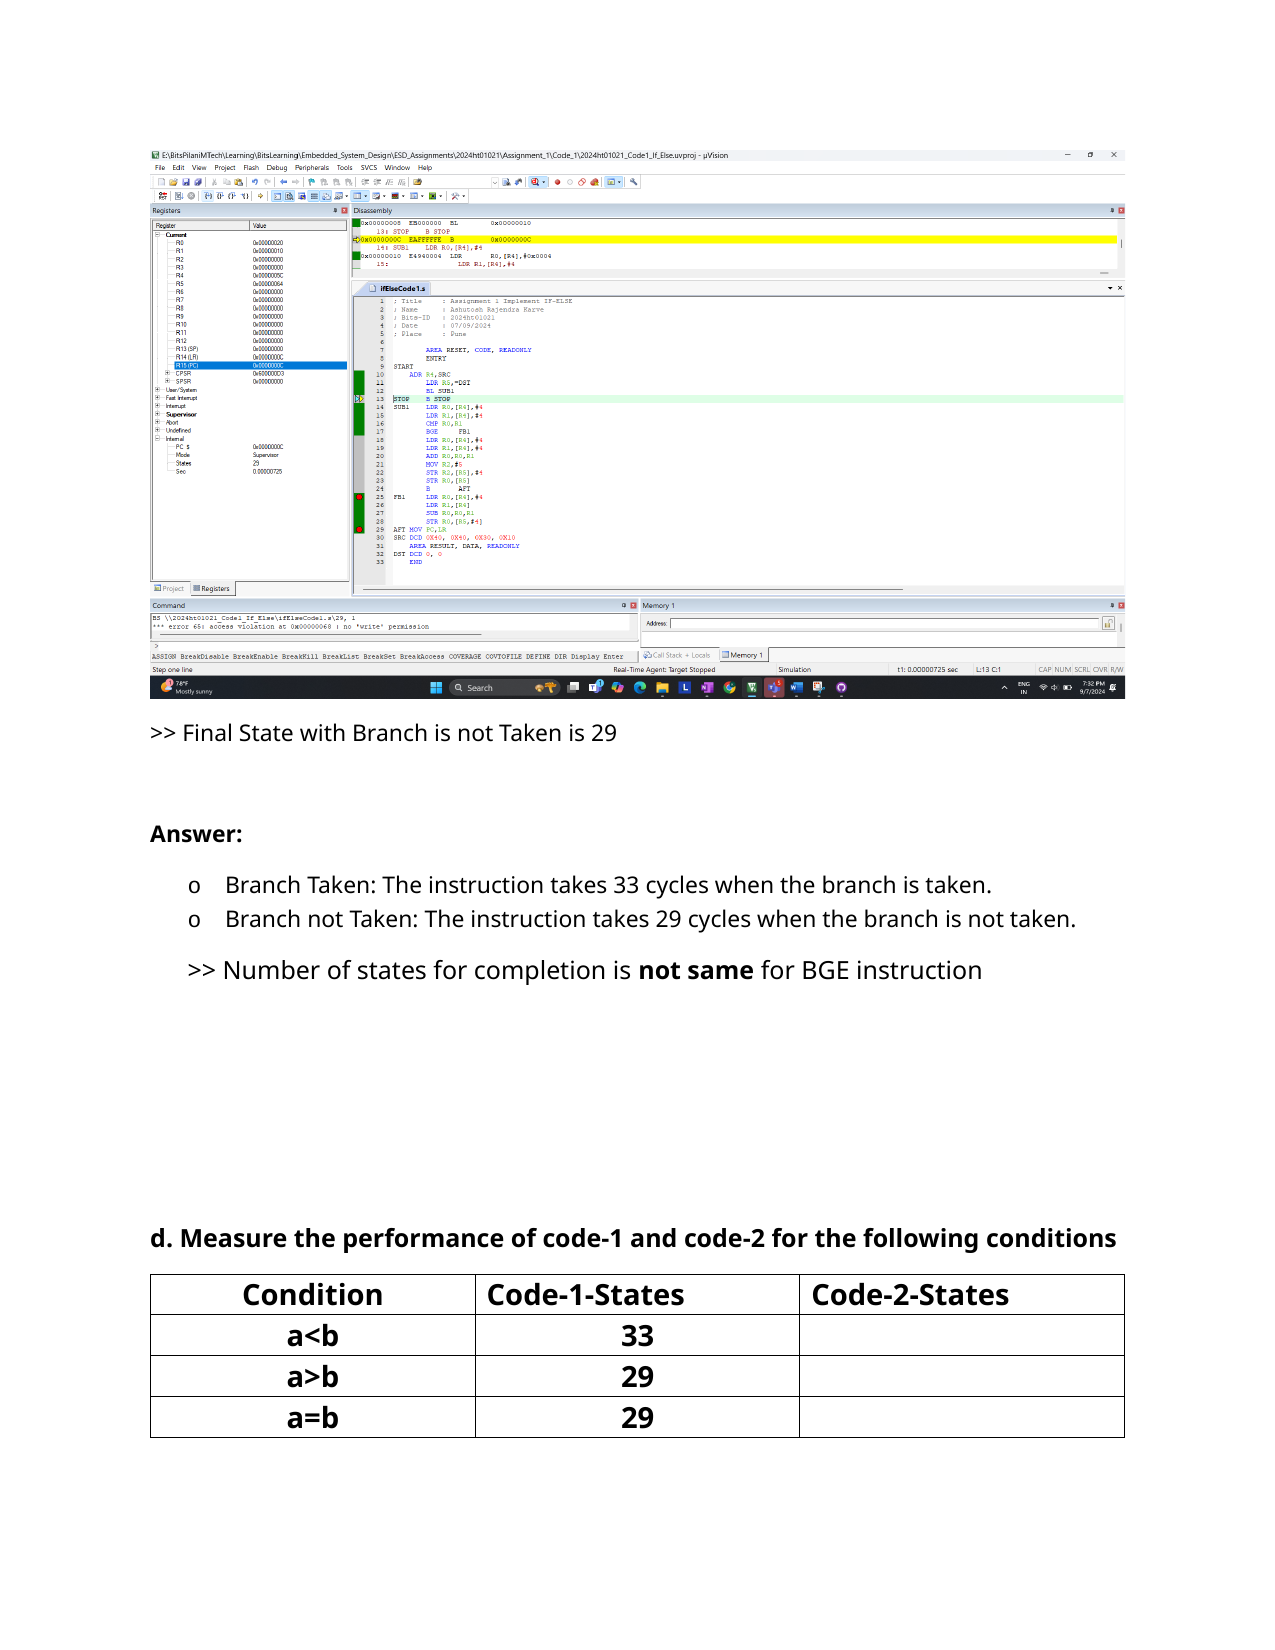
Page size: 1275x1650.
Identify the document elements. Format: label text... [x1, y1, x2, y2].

text >> Number of states for completion is not same for BGE instruction [187, 953, 1125, 987]
text d. Measure the performance of code-1 and code-2 for the following conditions [150, 1220, 1125, 1254]
table_cell a>b [151, 1356, 475, 1396]
table_cell a<b [151, 1315, 475, 1355]
table_header Code-2-States [800, 1275, 1124, 1314]
text Answer: [150, 818, 1125, 849]
table_cell 33 [476, 1315, 799, 1355]
list Branch not Taken: The instruction takes 29 cycles when the branch is not taken. [187, 902, 1125, 934]
table_cell 29 [476, 1356, 799, 1396]
table_header Code-1-States [476, 1275, 799, 1314]
table_cell a=b [151, 1397, 475, 1437]
table_cell 29 [476, 1397, 799, 1437]
list Branch Taken: The instruction takes 33 cycles when the branch is taken. [187, 869, 1125, 900]
picture [150, 150, 1125, 699]
text >> Final State with Branch is not Taken is 29 [150, 717, 1125, 749]
table_cell [800, 1315, 1124, 1355]
table_header Condition [151, 1275, 475, 1314]
table_cell [800, 1397, 1124, 1437]
table_cell [800, 1356, 1124, 1396]
